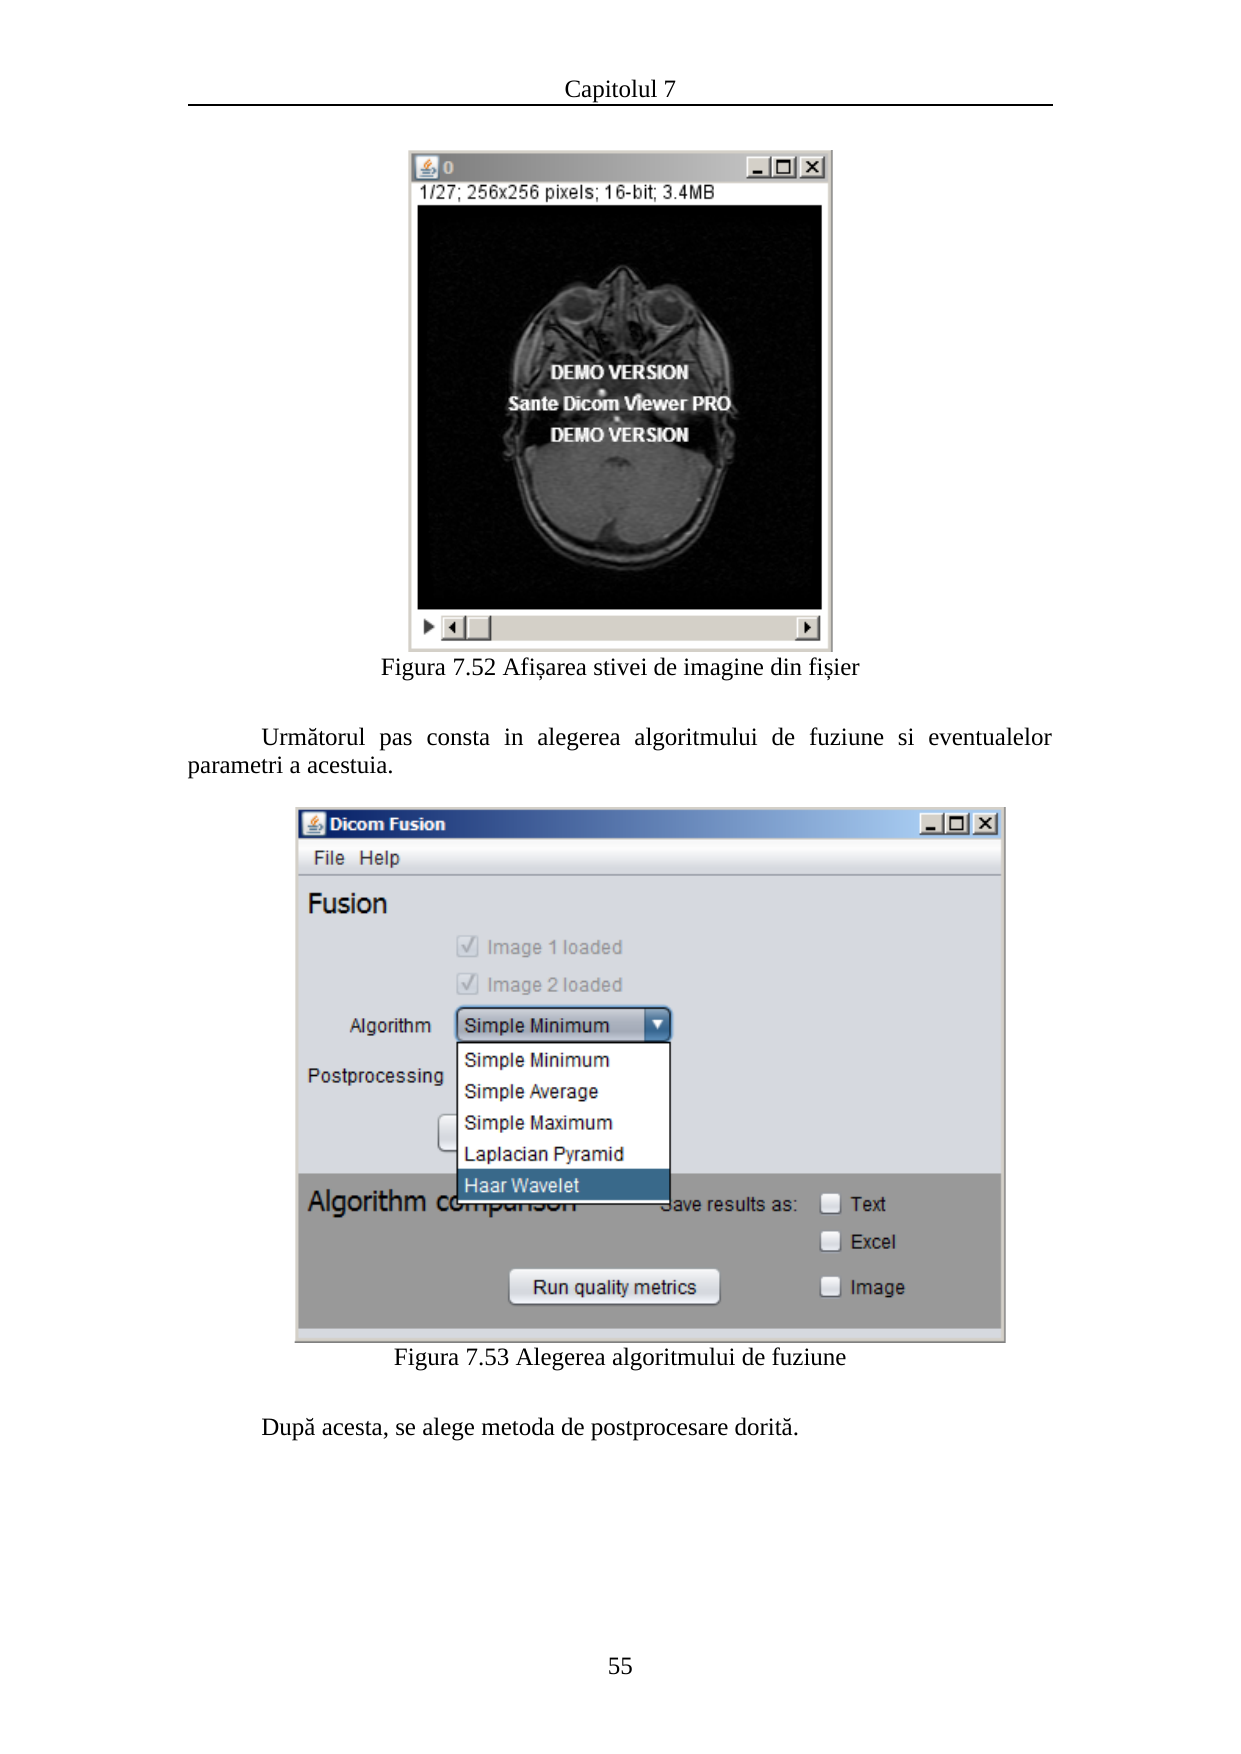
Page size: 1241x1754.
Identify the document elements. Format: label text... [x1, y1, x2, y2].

text După acesta, se alege metoda de postprocesare dorită. [187, 1412, 1053, 1441]
picture [294, 807, 1006, 1343]
picture [407, 150, 833, 652]
text Următorul pas consta in alegerea algoritmului de fuziune si eventualelor parametri a acestuia. [187, 722, 1053, 779]
